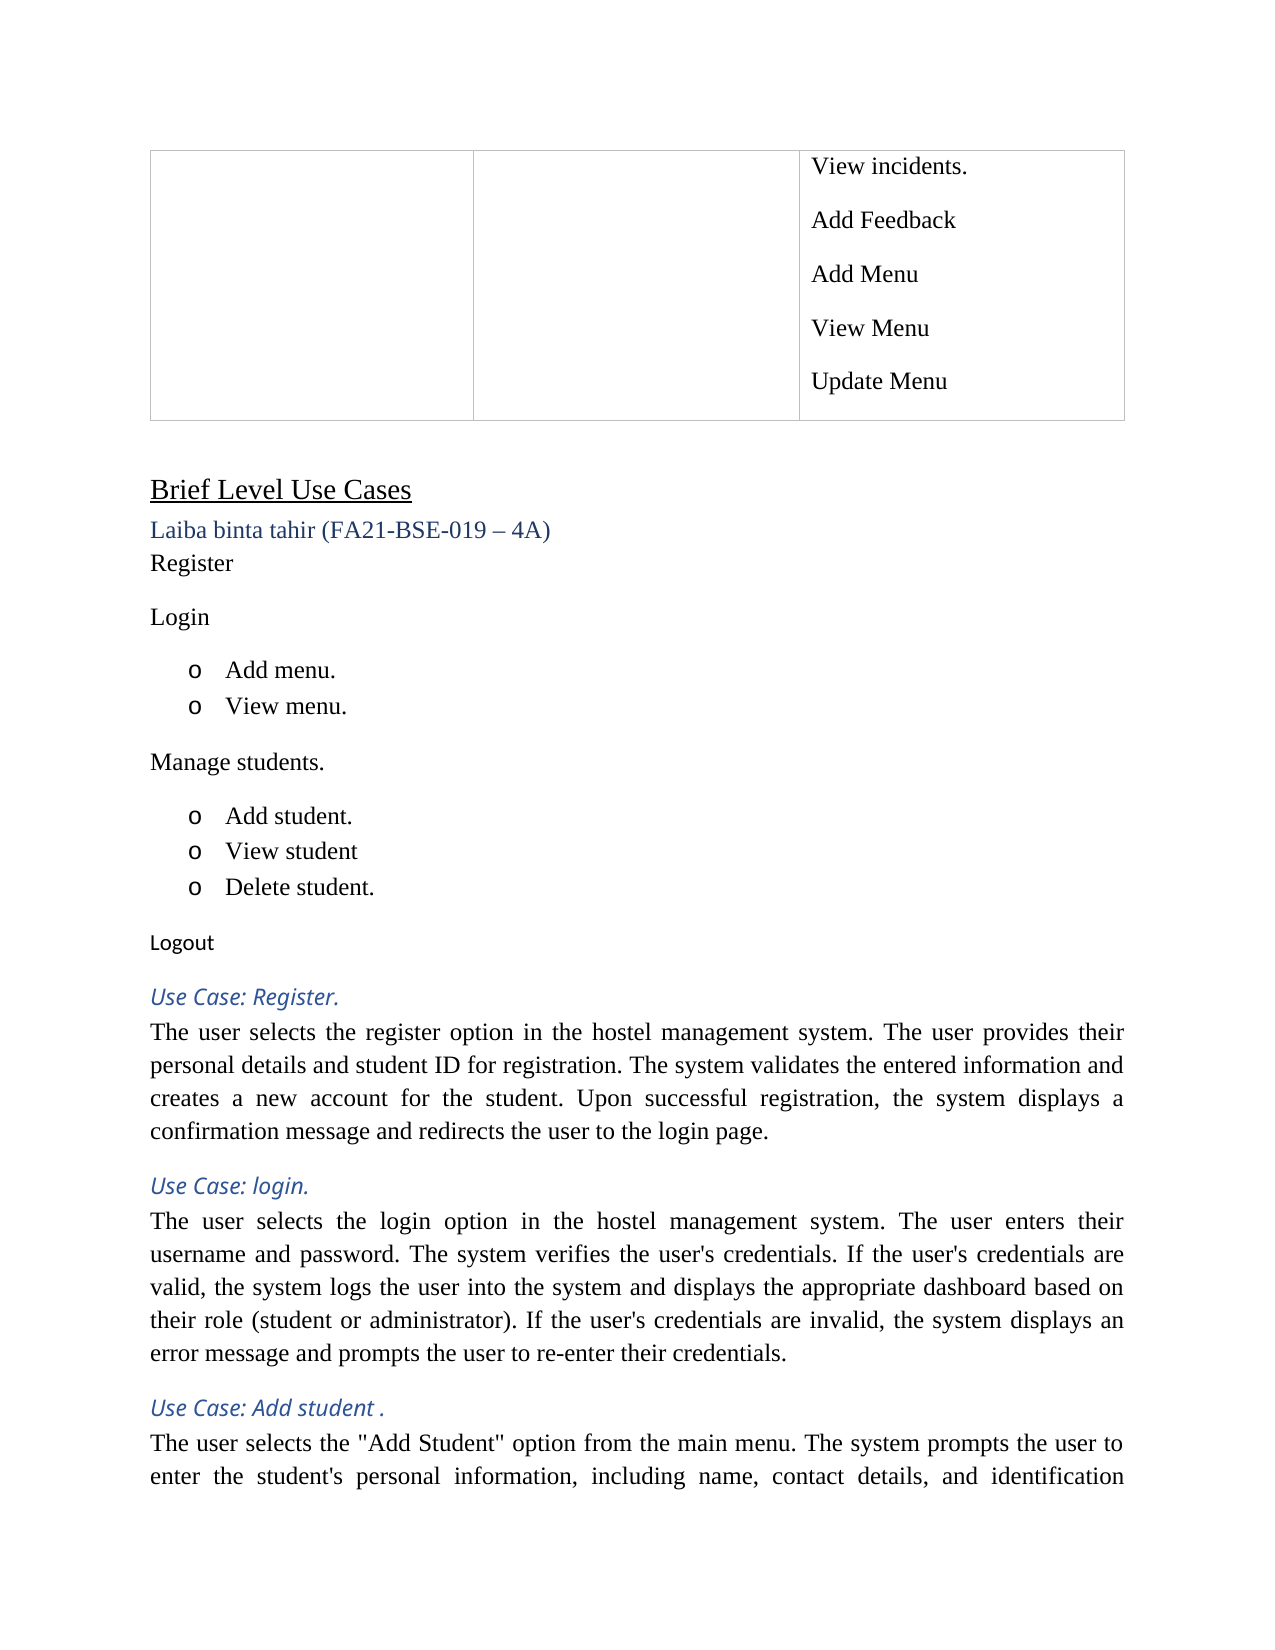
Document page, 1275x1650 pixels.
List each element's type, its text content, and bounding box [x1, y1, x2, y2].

subtitle Use Case: login. [150, 1170, 1125, 1201]
subtitle Laiba binta tahir (FA21-BSE-019 – 4A) [150, 515, 1125, 543]
list Add menu. [187, 655, 1125, 686]
text The user selects the login option in the hostel management system. The user enters their username and password. The system verifies the user's credentials. If the user's credentials are valid, the system logs the user into the system and displays the appropriate dashboard based on their role (student or administrator). If the user's credentials are invalid, the system displays an error message and prompts the user to re-enter their credentials. [150, 1206, 1125, 1367]
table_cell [474, 151, 799, 420]
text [150, 1428, 1125, 1489]
text Logout [150, 928, 1125, 956]
subtitle Use Case: Register. [150, 981, 1125, 1012]
text Manage students. [150, 747, 1125, 776]
list View student [187, 836, 1125, 867]
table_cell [800, 151, 1124, 420]
subtitle Brief Level Use Cases [150, 472, 1125, 506]
text Login [150, 602, 1125, 630]
subtitle Use Case: Add student . [150, 1392, 1125, 1423]
text Register [150, 548, 1125, 576]
table_cell 4 [151, 151, 473, 420]
list Delete student. [187, 872, 1125, 903]
text The user selects the register option in the hostel management system. The user provides their personal details and student ID for registration. The system validates the entered information and creates a new account for the student. Upon successful registration, the system displays a confirmation message and redirects the user to the login page. [150, 1017, 1125, 1145]
list View menu. [187, 691, 1125, 722]
list Add student. [187, 801, 1125, 832]
